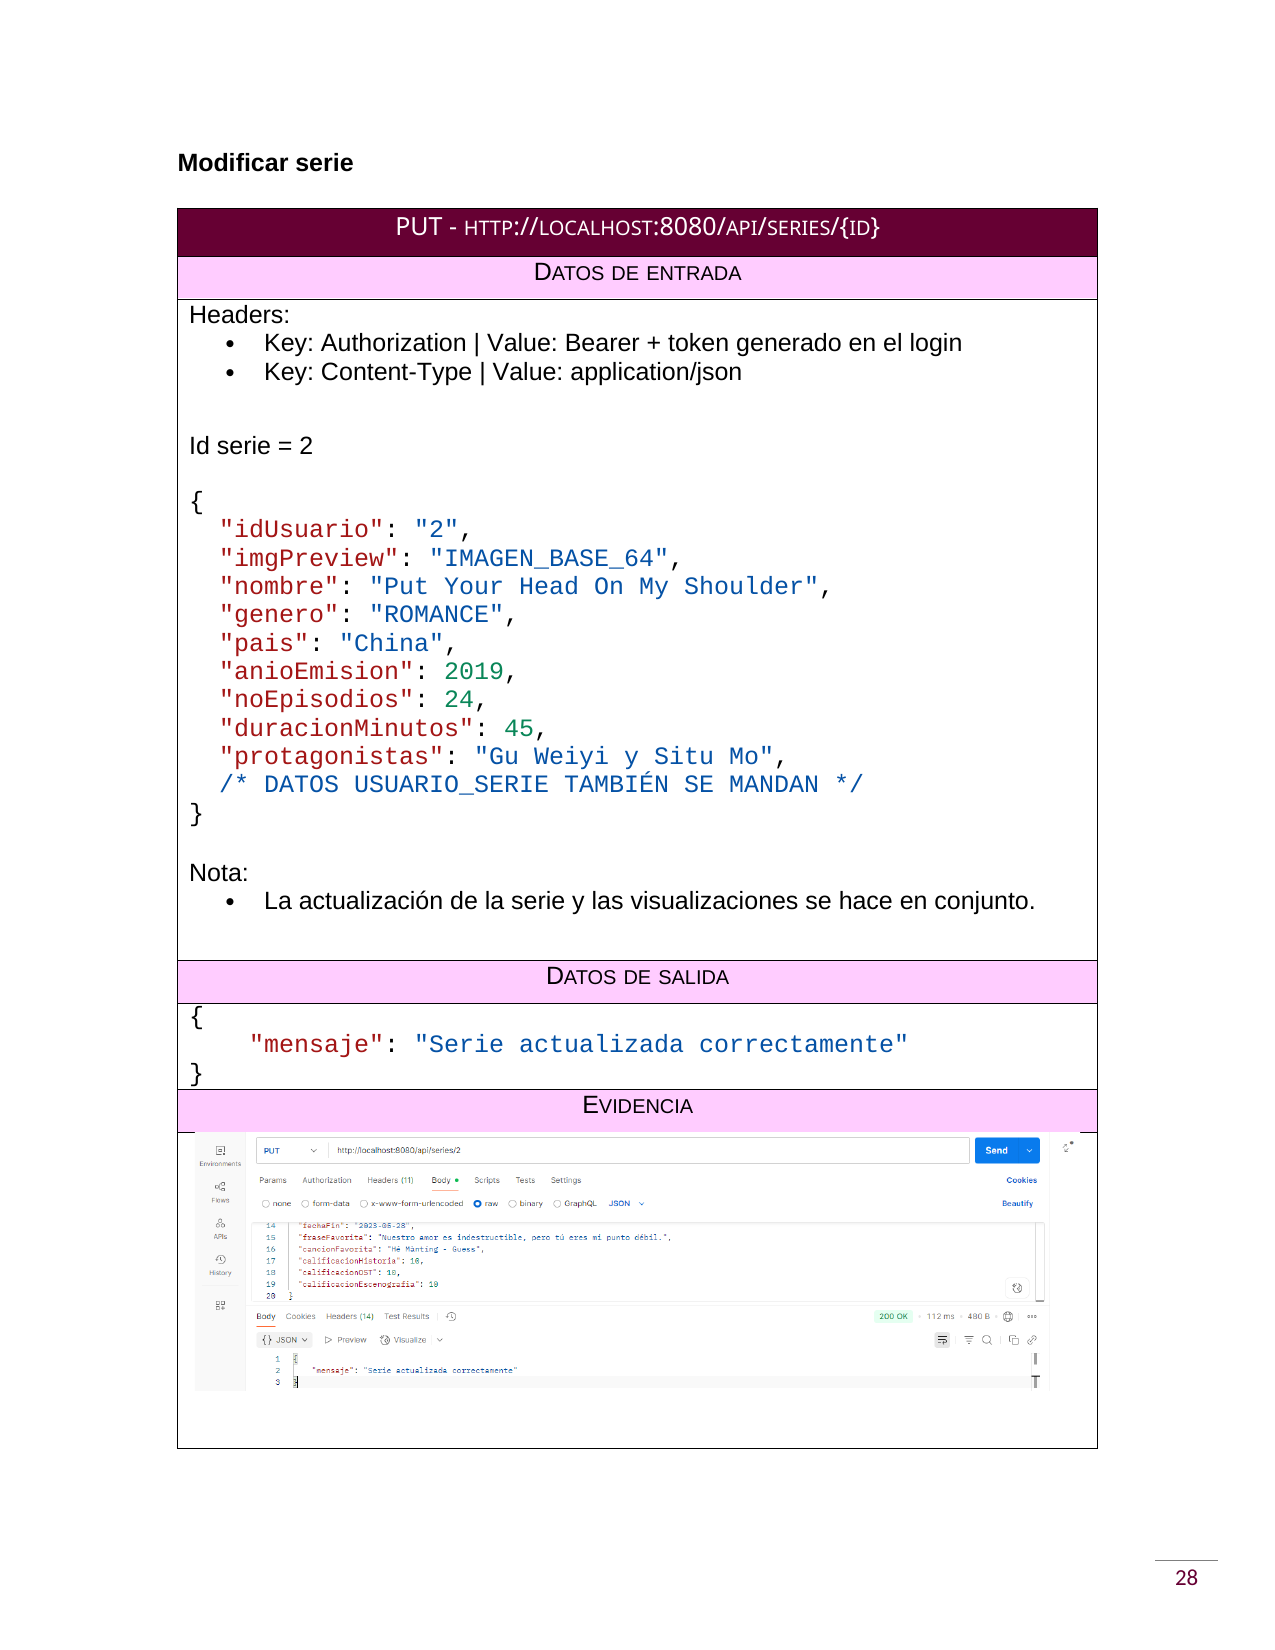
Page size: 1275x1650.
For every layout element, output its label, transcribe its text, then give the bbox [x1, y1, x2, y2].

table_cell Headers: Key: Authorization | Value: Bearer + token generado en el login Key: Content-Type | Value: application/json Id serie = 2 { "idUsuario": "2", "imgPreview": "IMAGEN_BASE_64", "nombre": "Put Your Head On My Shoulder", "genero": "ROMANCE", "pais": "China", "anioEmision": 2019, "noEpisodios": 24, "duracionMinutos": 45, "protagonistas": "Gu Weiyi y Situ Mo", /* DATOS USUARIO_SERIE TAMBIÉN SE MANDAN */ } Nota: La actualización de la serie y las visualizaciones se hace en conjunto. [178, 300, 226, 960]
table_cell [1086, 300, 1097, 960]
table_cell Evidencia [178, 1090, 1097, 1132]
table_header PUT - http://localhost:8080/api/series/{id} [178, 209, 1097, 256]
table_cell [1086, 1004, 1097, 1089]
table_cell Datos de entrada [178, 257, 1097, 298]
table_cell Datos de salida [178, 961, 1097, 1003]
table_cell [178, 1133, 1097, 1448]
text Modificar serie [177, 148, 1098, 176]
picture [194, 1132, 1081, 1391]
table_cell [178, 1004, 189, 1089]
